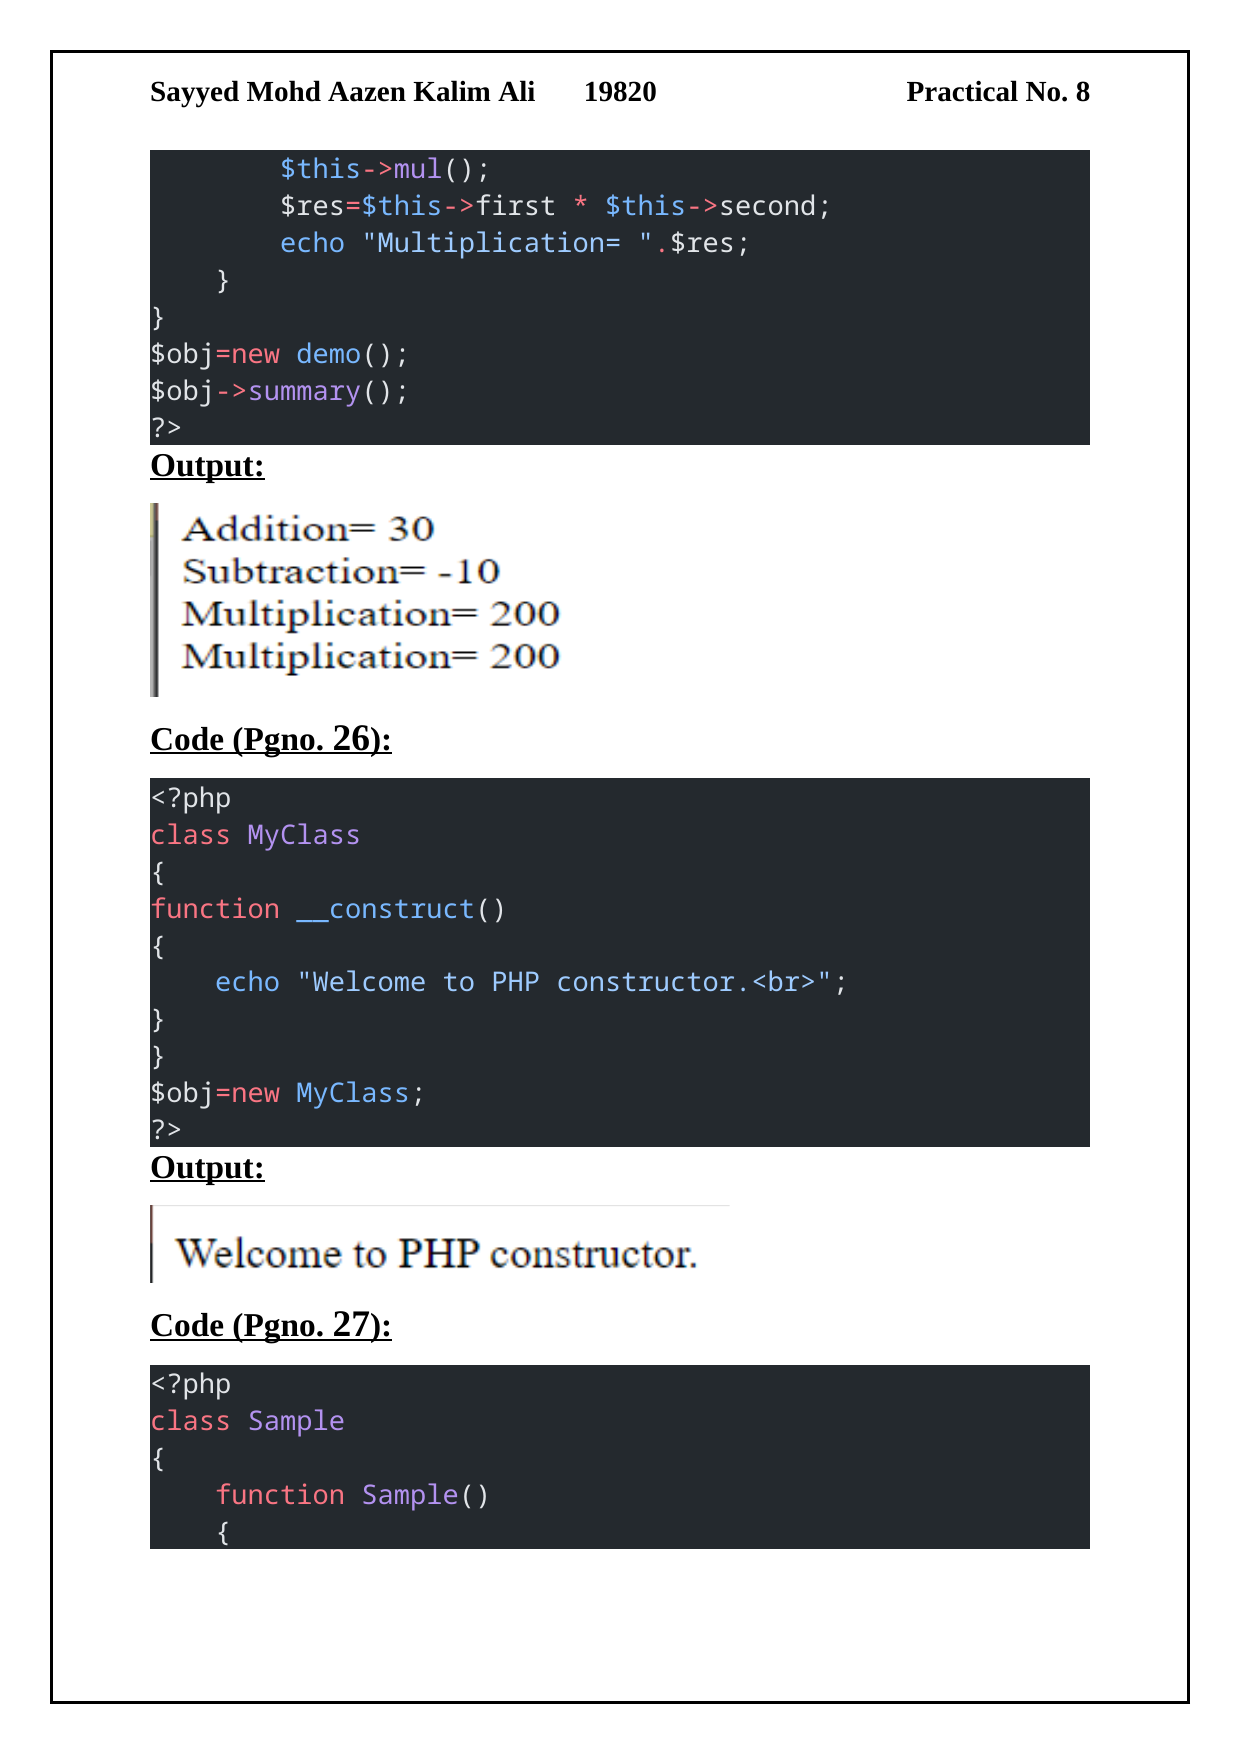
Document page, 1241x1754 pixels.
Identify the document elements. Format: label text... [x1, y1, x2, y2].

text <?php [150, 1365, 1090, 1402]
text { [150, 1512, 1090, 1549]
text { [150, 926, 1090, 963]
text Output: [150, 445, 1090, 483]
text function Sample() [150, 1475, 1090, 1512]
picture [150, 503, 602, 697]
text Output: [150, 1147, 1090, 1186]
text <?php [150, 778, 1090, 815]
text echo "Welcome to PHP constructor.<br>"; [150, 963, 1090, 1000]
text { [150, 1438, 1090, 1475]
text $obj=new MyClass; [150, 1073, 1090, 1110]
text $this->mul(); [150, 150, 1090, 187]
text } [150, 261, 1090, 297]
text class Sample [150, 1402, 1090, 1438]
text function __construct() [150, 889, 1090, 926]
text } [150, 297, 1090, 334]
picture [150, 1205, 730, 1283]
text Code (Pgno. 26): [150, 715, 1090, 758]
text $res=$this->first * $this->second; [150, 187, 1090, 224]
text $obj=new demo(); [150, 334, 1090, 371]
text } [150, 1000, 1090, 1037]
text } [150, 1037, 1090, 1073]
text class MyClass [150, 815, 1090, 852]
text Code (Pgno. 27): [150, 1302, 1090, 1345]
text { [150, 852, 1090, 889]
text echo "Multiplication= ".$res; [150, 224, 1090, 261]
text $obj->summary(); [150, 371, 1090, 408]
text ?> [150, 1110, 1090, 1147]
text ?> [150, 408, 1090, 445]
